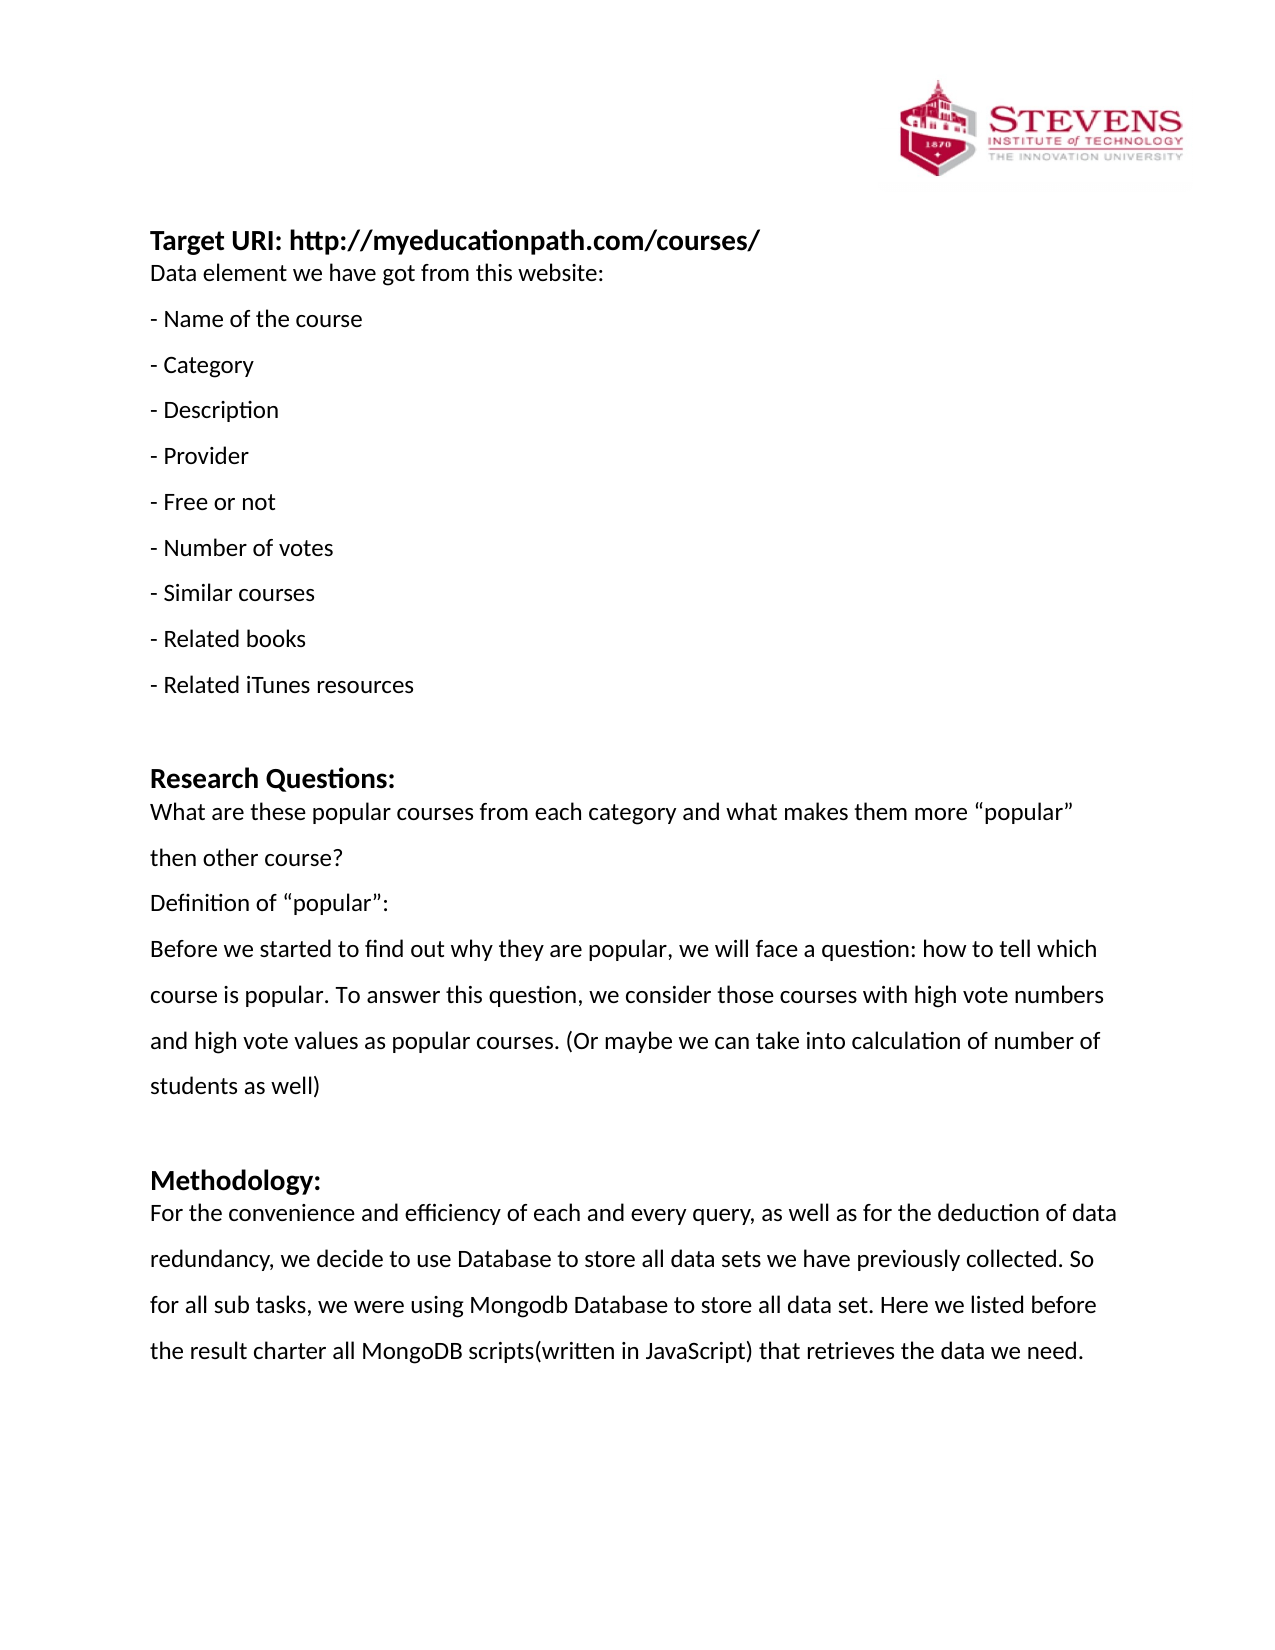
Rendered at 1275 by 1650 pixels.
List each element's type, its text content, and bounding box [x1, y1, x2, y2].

text - Name of the course [150, 303, 1125, 334]
text - Similar courses [150, 578, 1125, 608]
text - Provider [150, 440, 1125, 471]
text Data element we have got from this website: [150, 257, 1125, 288]
text - Related books [150, 623, 1125, 654]
text Before we started to find out why they are popular, we will face a question: how to tell which course is popular. To answer this question, we consider those courses with high vote numbers and high vote values as popular courses. (Or maybe we can take into calculation of number of students as well) [150, 933, 1125, 1101]
picture [878, 74, 1192, 183]
text - Related iTunes resources [150, 669, 1125, 699]
text Target URI: http://myeducationpath.com/courses/ [150, 222, 1125, 257]
text - Description [150, 395, 1125, 425]
text Methodology: [150, 1162, 1125, 1198]
text For the convenience and efficiency of each and every query, as well as for the deduction of data redundancy, we decide to use Database to store all data sets we have previously collected. So for all sub tasks, we were using Mongodb Database to store all data set. Here we listed before the result charter all MongoDB scripts(written in JavaScript) that retrieves the data we need. [150, 1198, 1125, 1365]
text Definition of “popular”: [150, 888, 1125, 918]
text - Category [150, 349, 1125, 379]
text Research Questions: [150, 761, 1125, 796]
text - Free or not [150, 486, 1125, 517]
text What are these popular courses from each category and what makes them more “popular” then other course? [150, 796, 1125, 872]
text - Number of votes [150, 532, 1125, 562]
